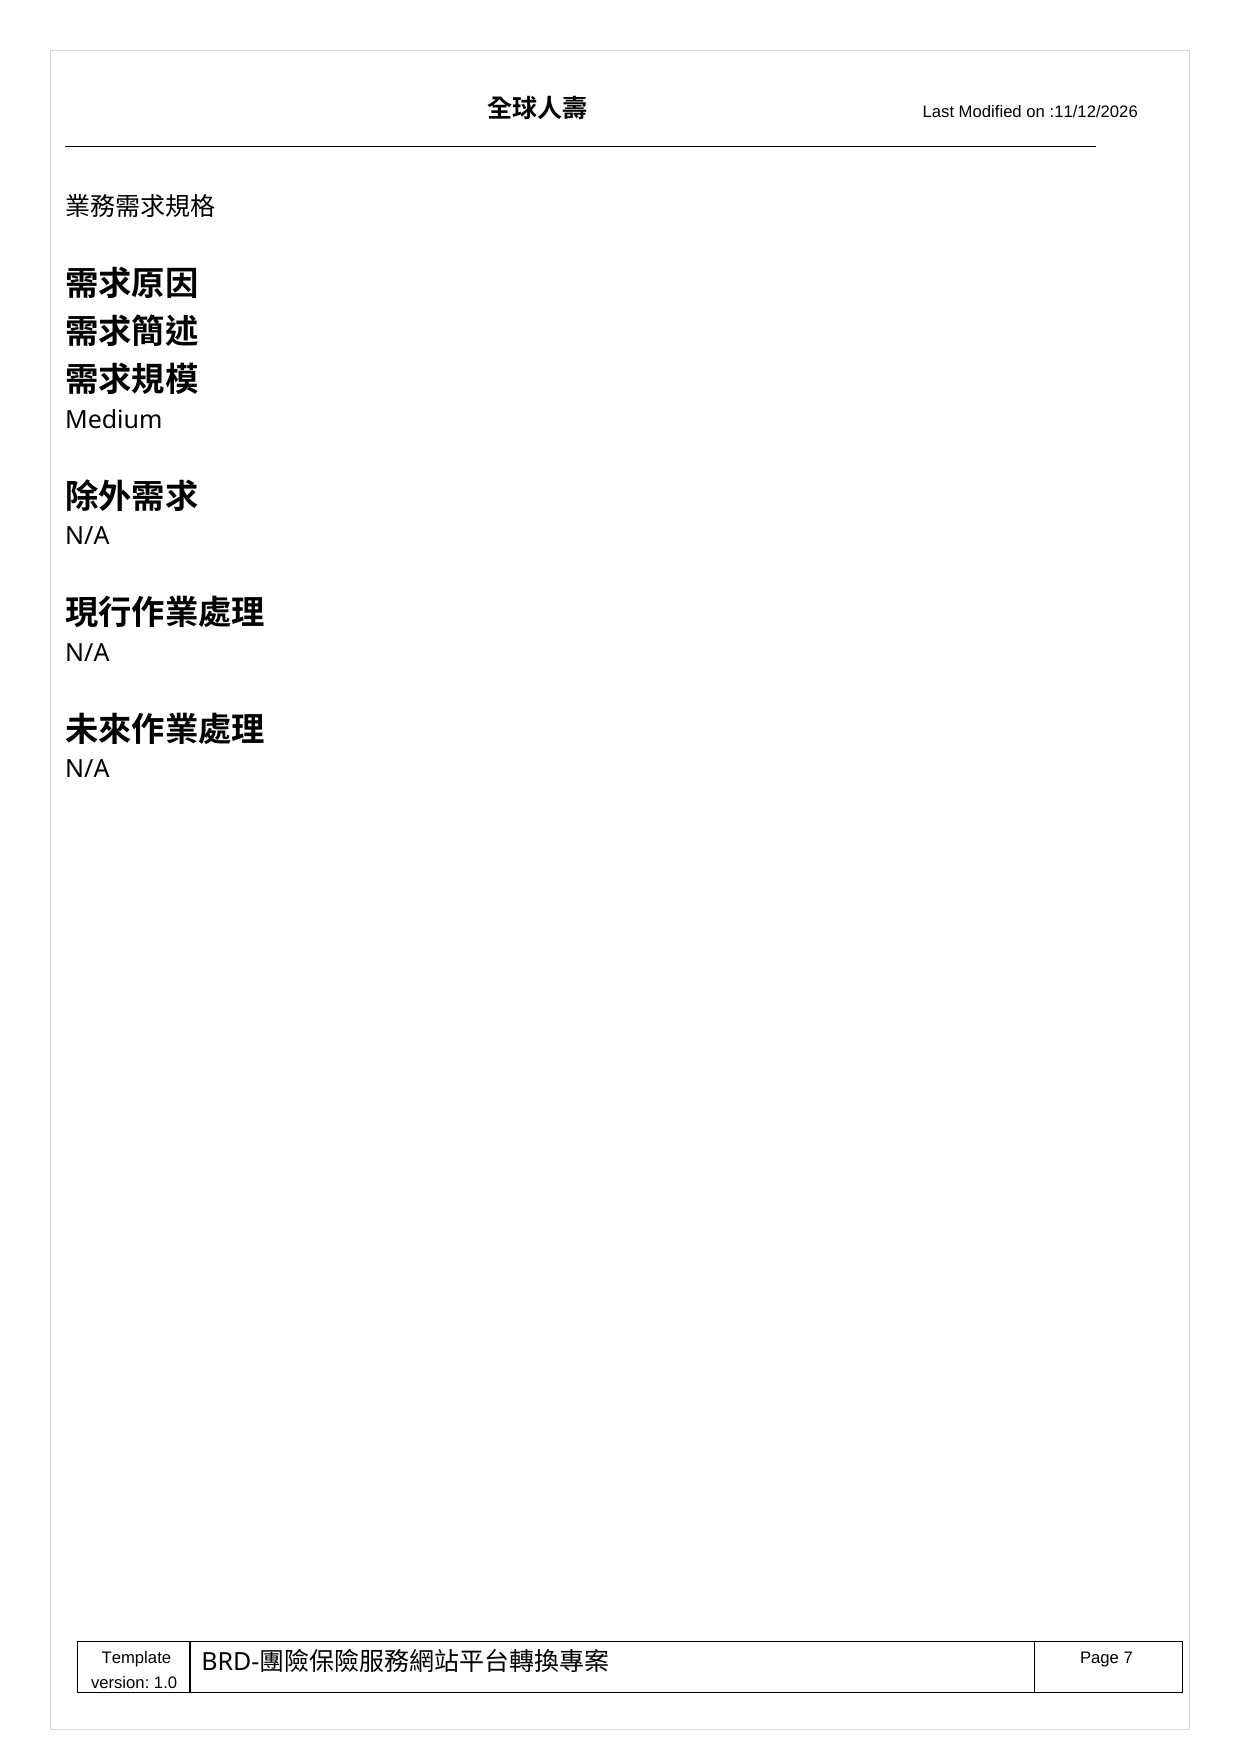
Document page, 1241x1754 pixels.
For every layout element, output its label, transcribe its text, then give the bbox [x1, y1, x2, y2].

text 業務需求規格 [65, 186, 1137, 223]
title 需求簡述 [65, 305, 1137, 353]
title 需求原因 [65, 257, 1137, 305]
title 現行作業處理 [65, 586, 1137, 634]
text N/A [65, 518, 1137, 552]
title 除外需求 [65, 469, 1137, 518]
text N/A [65, 634, 1137, 668]
title 需求規模 [65, 353, 1137, 401]
text N/A [65, 751, 1137, 784]
title 未來作業處理 [65, 702, 1137, 751]
text Medium [65, 401, 1137, 436]
